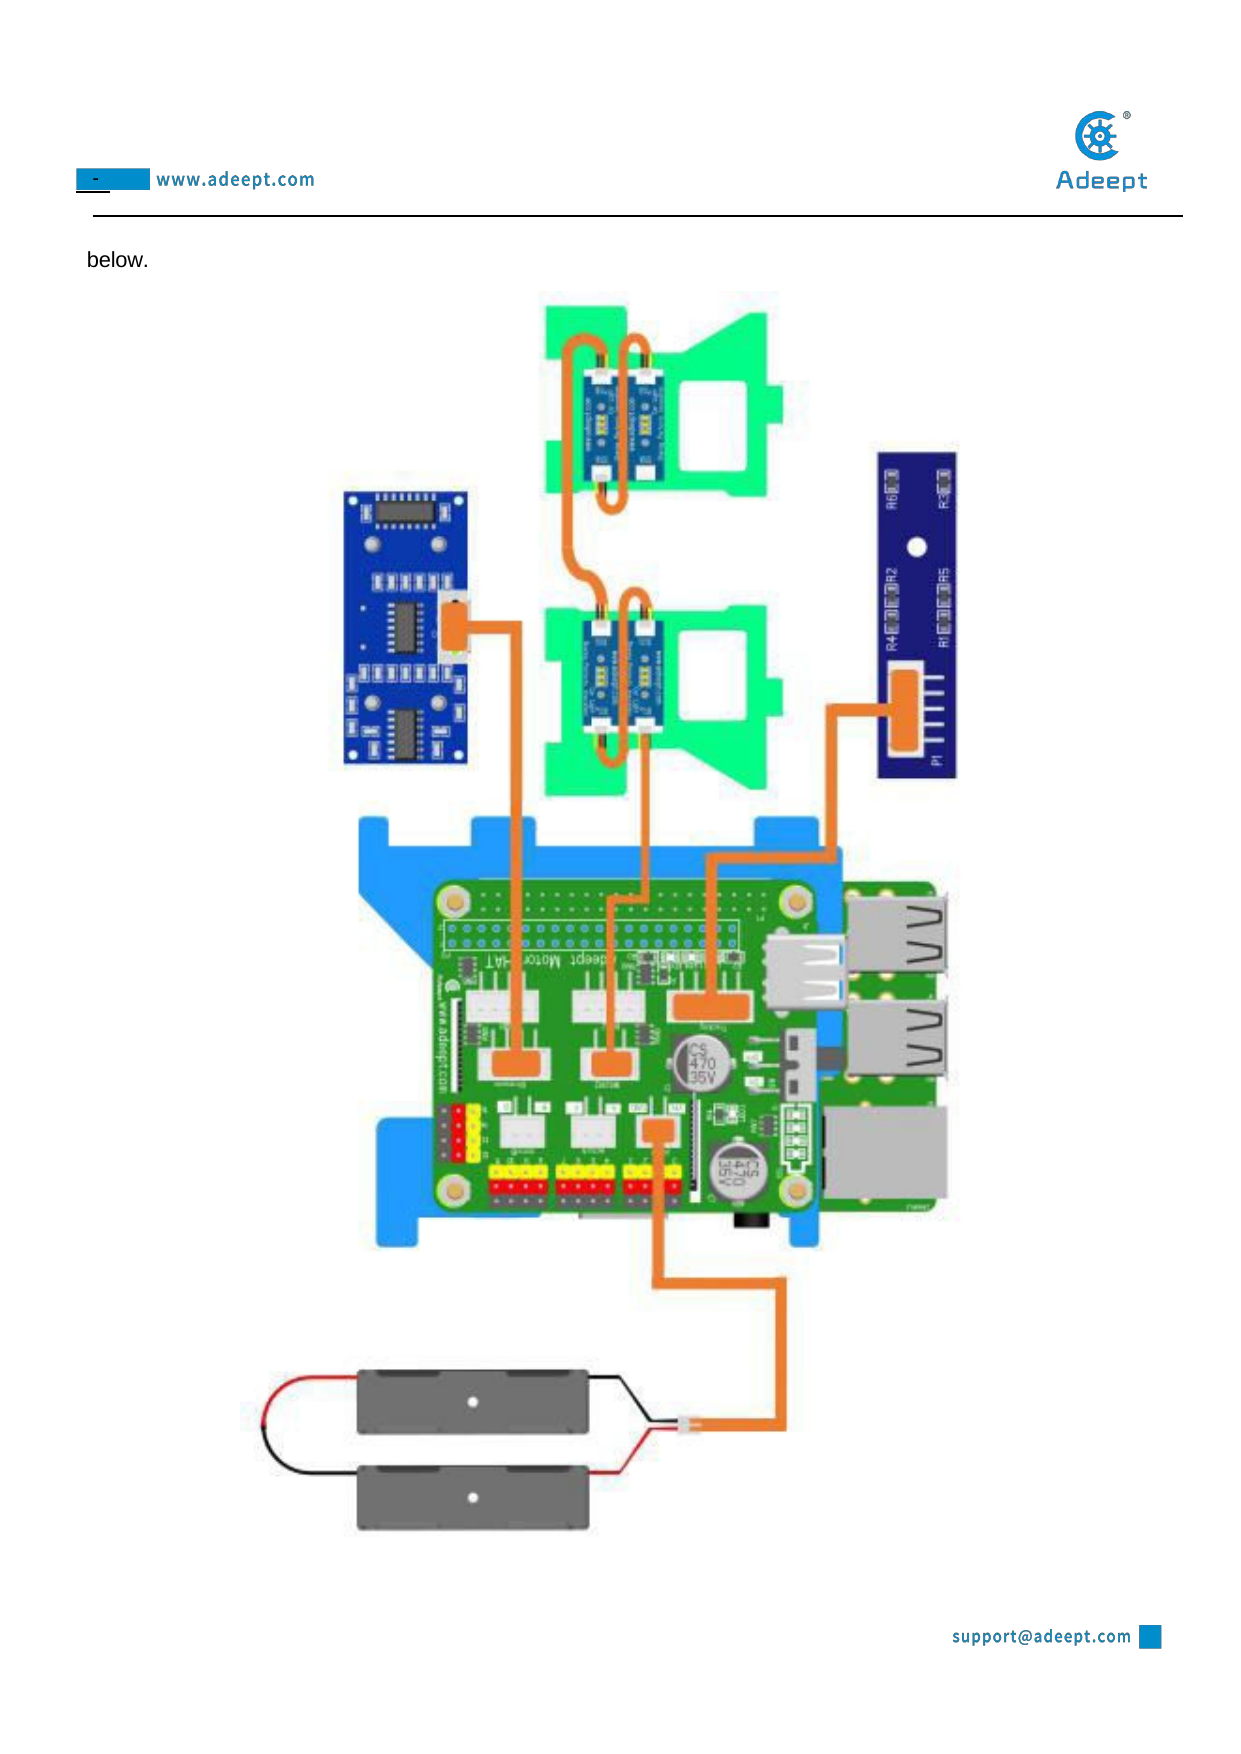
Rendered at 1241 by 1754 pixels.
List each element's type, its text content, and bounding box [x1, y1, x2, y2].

text below. [87, 246, 1178, 272]
picture [239, 291, 1018, 1552]
picture [75, 167, 343, 191]
picture [1056, 111, 1147, 192]
picture [946, 1625, 1139, 1649]
